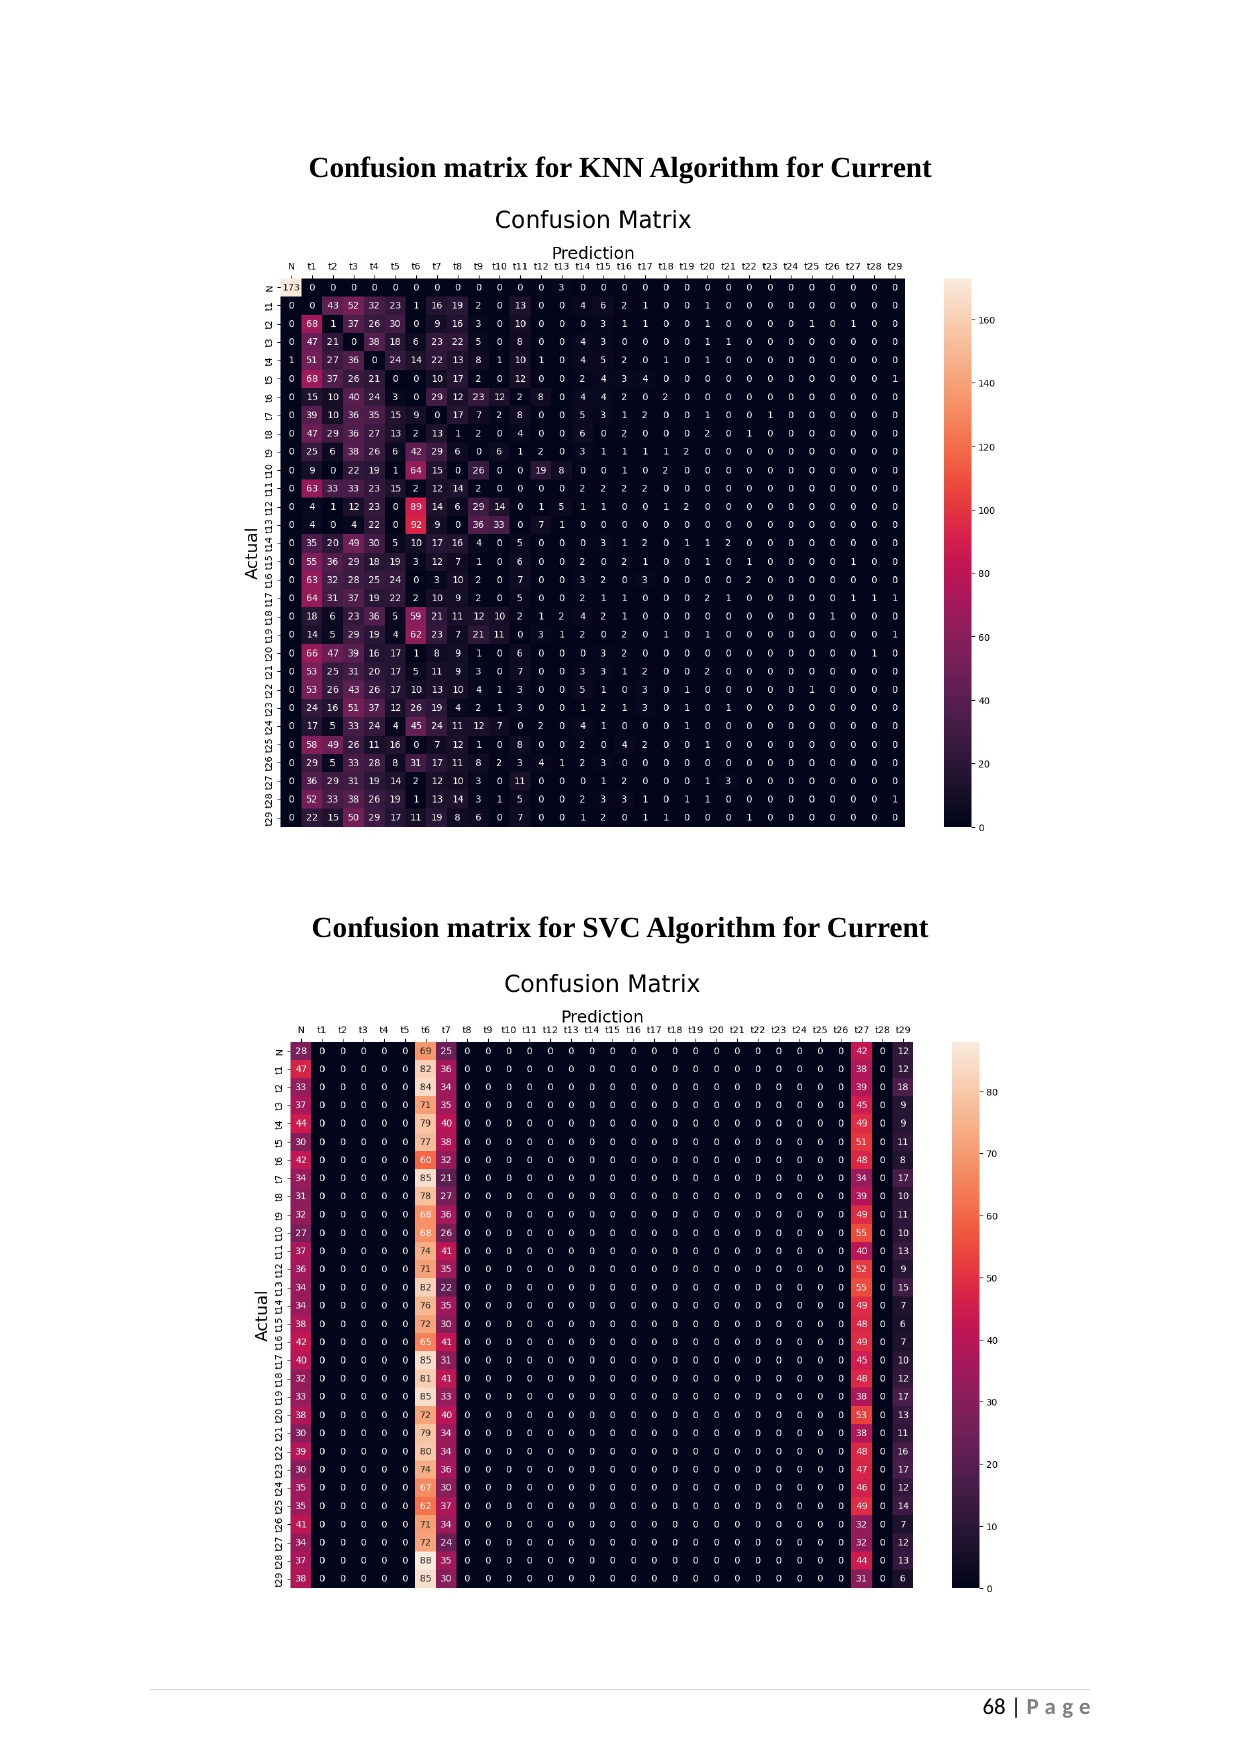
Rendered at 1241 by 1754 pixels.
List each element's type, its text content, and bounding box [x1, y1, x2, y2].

text Confusion matrix for KNN Algorithm for Current [150, 150, 1090, 183]
picture [238, 202, 1002, 839]
picture [248, 966, 1004, 1600]
text Confusion matrix for SVC Algorithm for Current [150, 910, 1090, 943]
